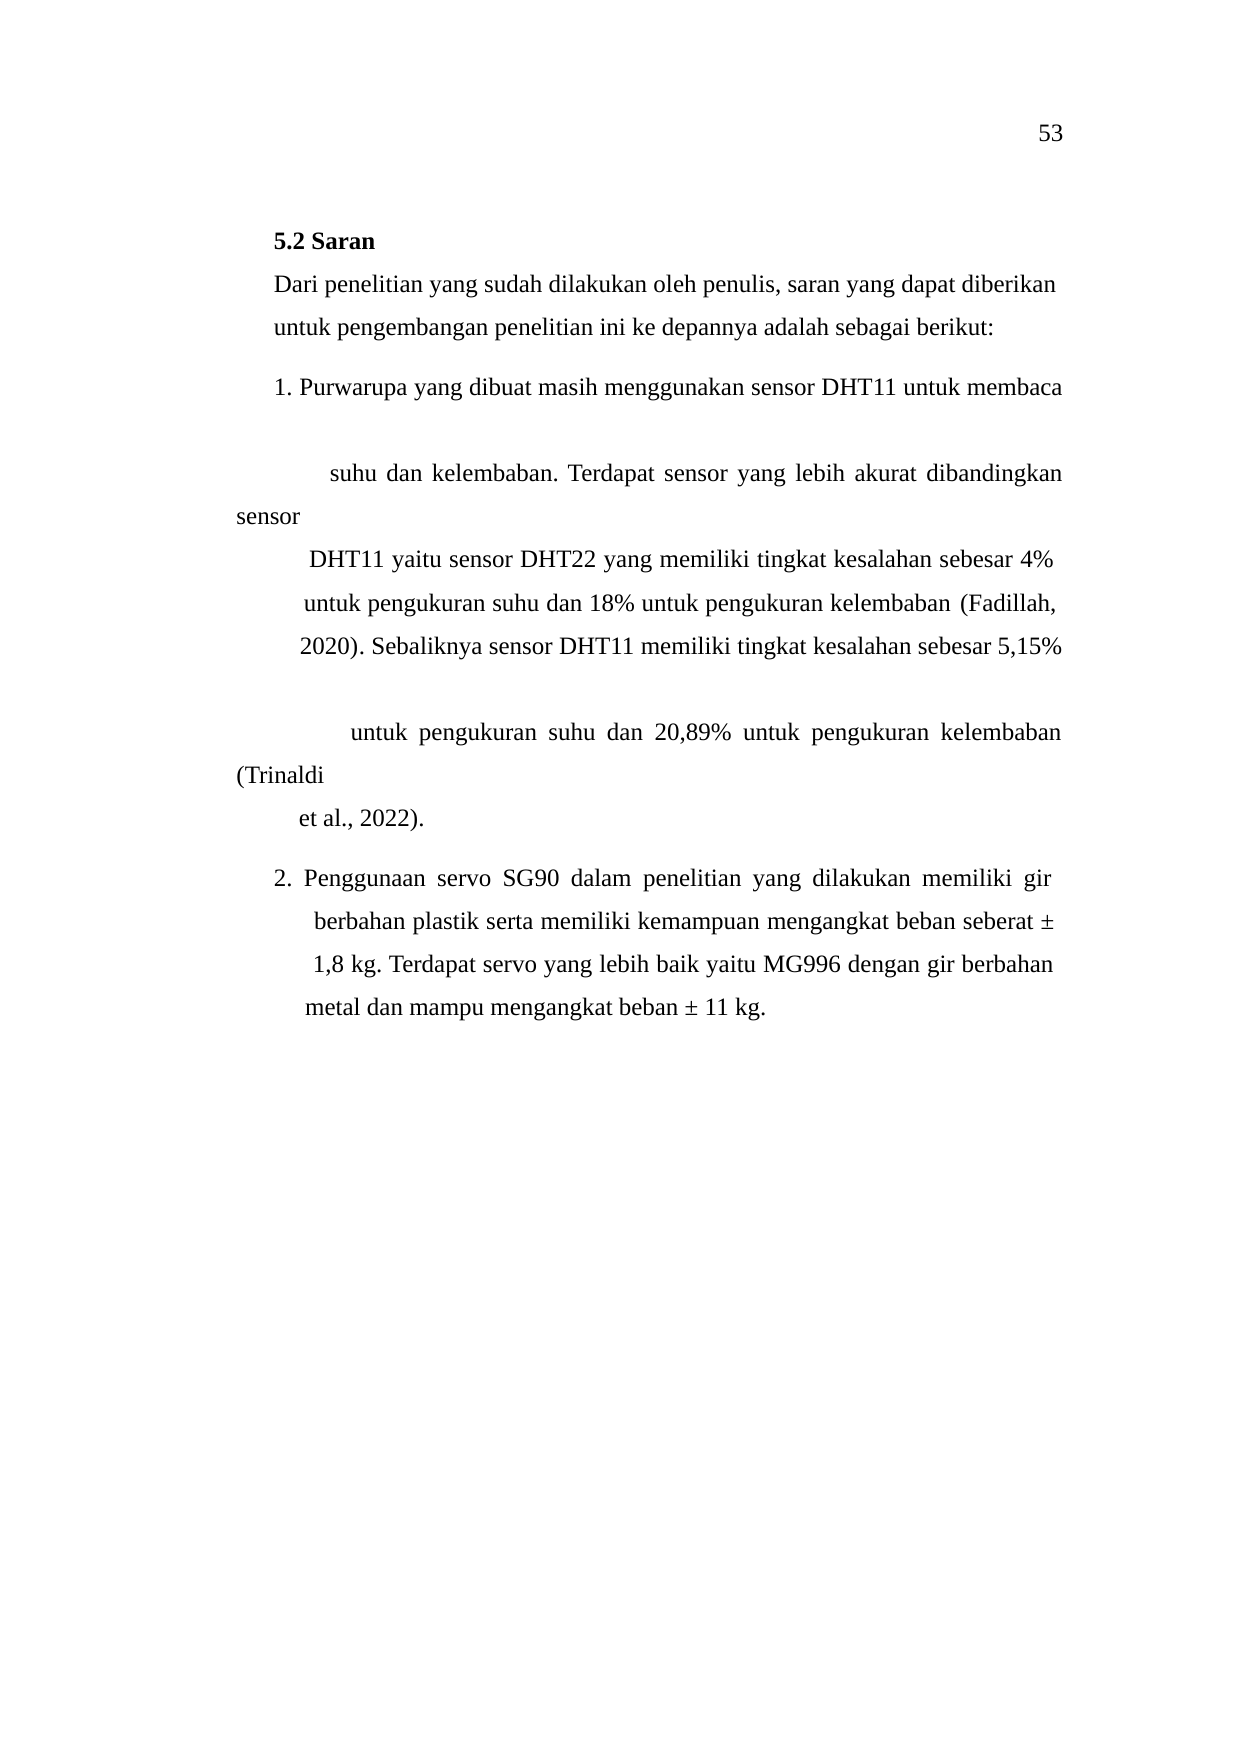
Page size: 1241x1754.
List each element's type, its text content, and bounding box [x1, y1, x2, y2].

subtitle Saran [274, 226, 1063, 255]
text 1. Purwarupa yang dibuat masih menggunakan sensor DHT11 untuk membaca suhu dan kelembaban. Terdapat sensor yang lebih akurat dibandingkan sensor DHT11 yaitu sensor DHT22 yang memiliki tingkat kesalahan sebesar 4% untuk pengukuran suhu dan 18% untuk pengukuran kelembaban (Fadillah, 2020). Sebaliknya sensor DHT11 memiliki tingkat kesalahan sebesar 5,15% untuk pengukuran suhu dan 20,89% untuk pengukuran kelembaban (Trinaldi et al., 2022). [236, 372, 1063, 832]
text Dari penelitian yang sudah dilakukan oleh penulis, saran yang dapat diberikan untuk pengembangan penelitian ini ke depannya adalah sebagai berikut: [236, 269, 1063, 341]
text 2. Penggunaan servo SG90 dalam penelitian yang dilakukan memiliki gir berbahan plastik serta memiliki kemampuan mengangkat beban seberat ± 1,8 kg. Terdapat servo yang lebih baik yaitu MG996 dengan gir berbahan metal dan mampu mengangkat beban ± 11 kg. [236, 863, 1063, 1021]
